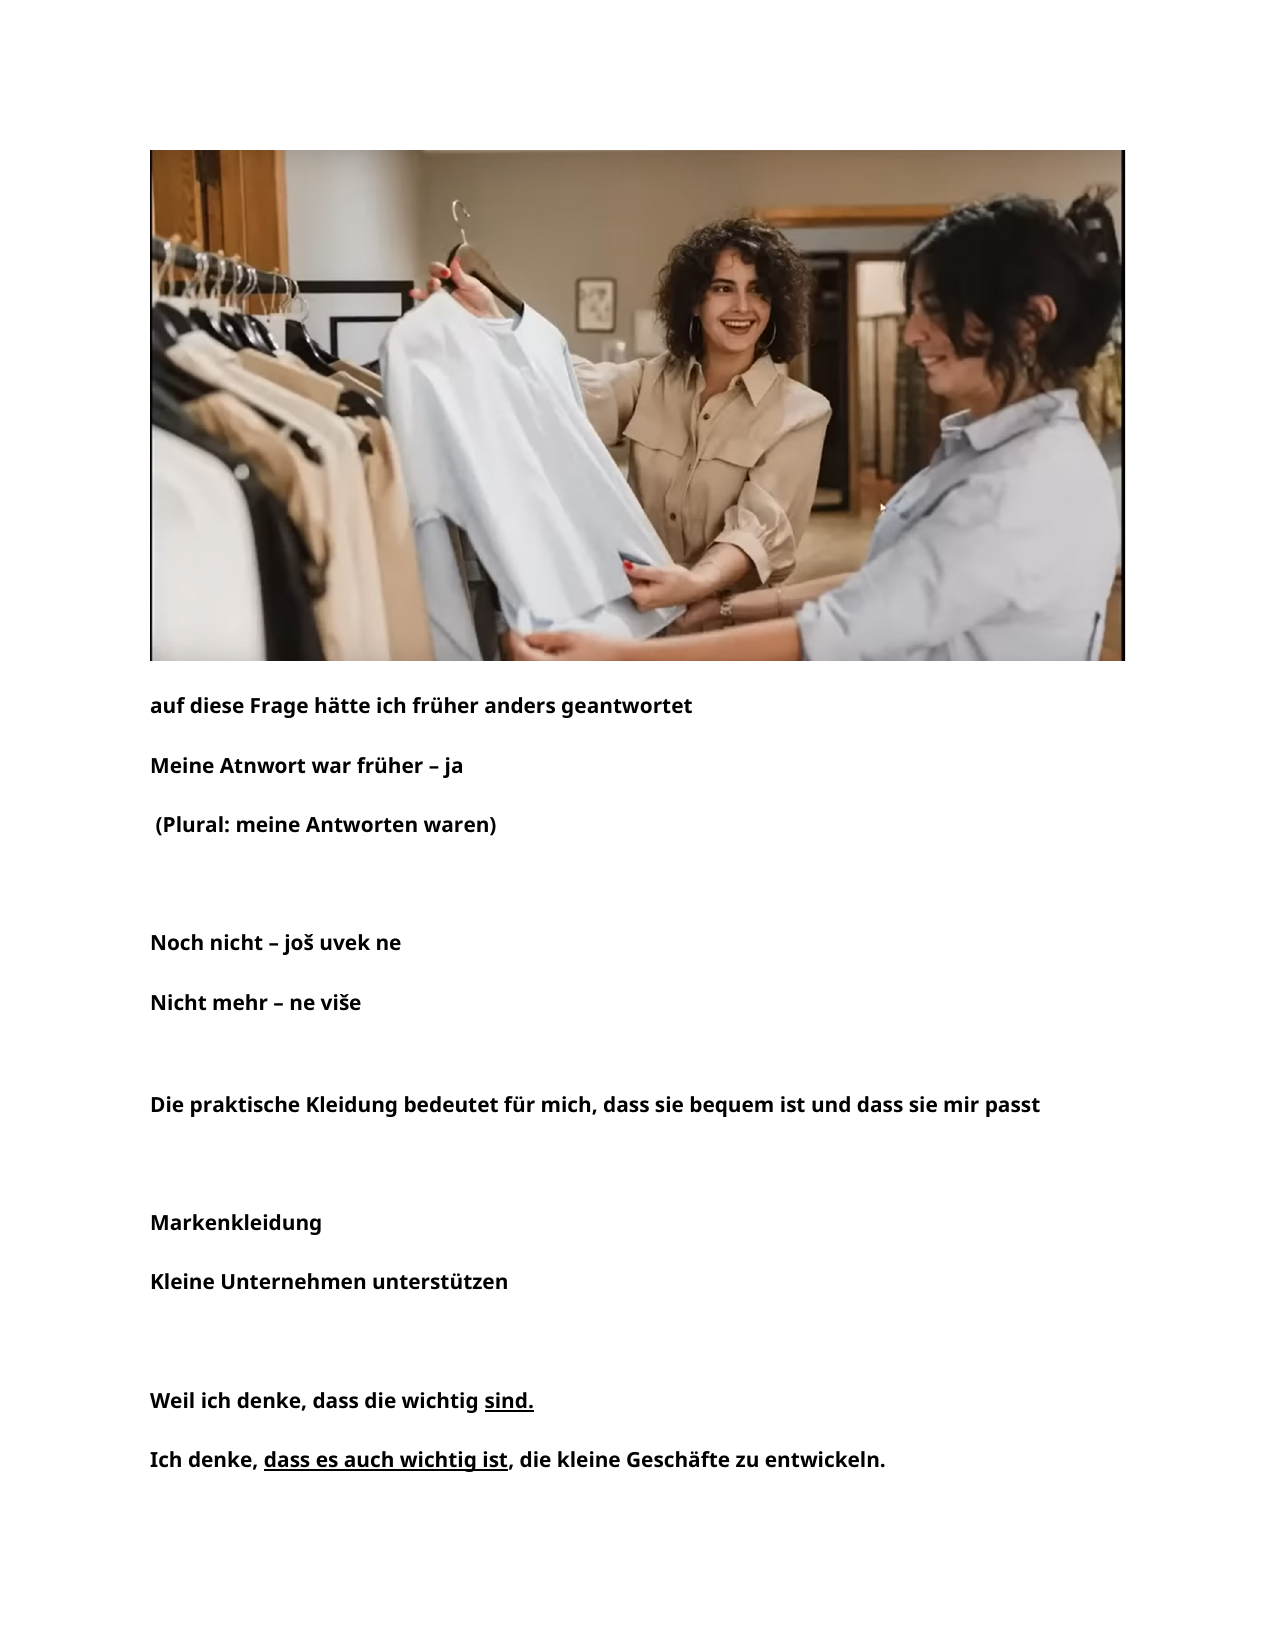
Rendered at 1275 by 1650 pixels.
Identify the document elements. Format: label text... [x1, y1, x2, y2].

text Meine Atnwort war früher – ja [150, 751, 1125, 779]
text (Plural: meine Antworten waren) [150, 810, 1125, 838]
text Weil ich denke, dass die wichtig sind. [150, 1386, 1125, 1414]
text Ich denke, dass es auch wichtig ist, die kleine Geschäfte zu entwickeln. [150, 1445, 1125, 1474]
picture [150, 150, 1125, 661]
text Kleine Unternehmen unterstützen [150, 1267, 1125, 1296]
text Die praktische Kleidung bedeutet für mich, dass sie bequem ist und dass sie mir passt [150, 1047, 1125, 1118]
text auf diese Frage hätte ich früher anders geantwortet [150, 691, 1125, 720]
text Nicht mehr – ne više [150, 988, 1125, 1016]
text Noch nicht – još uvek ne [150, 928, 1125, 957]
text Markenkleidung [150, 1208, 1125, 1237]
